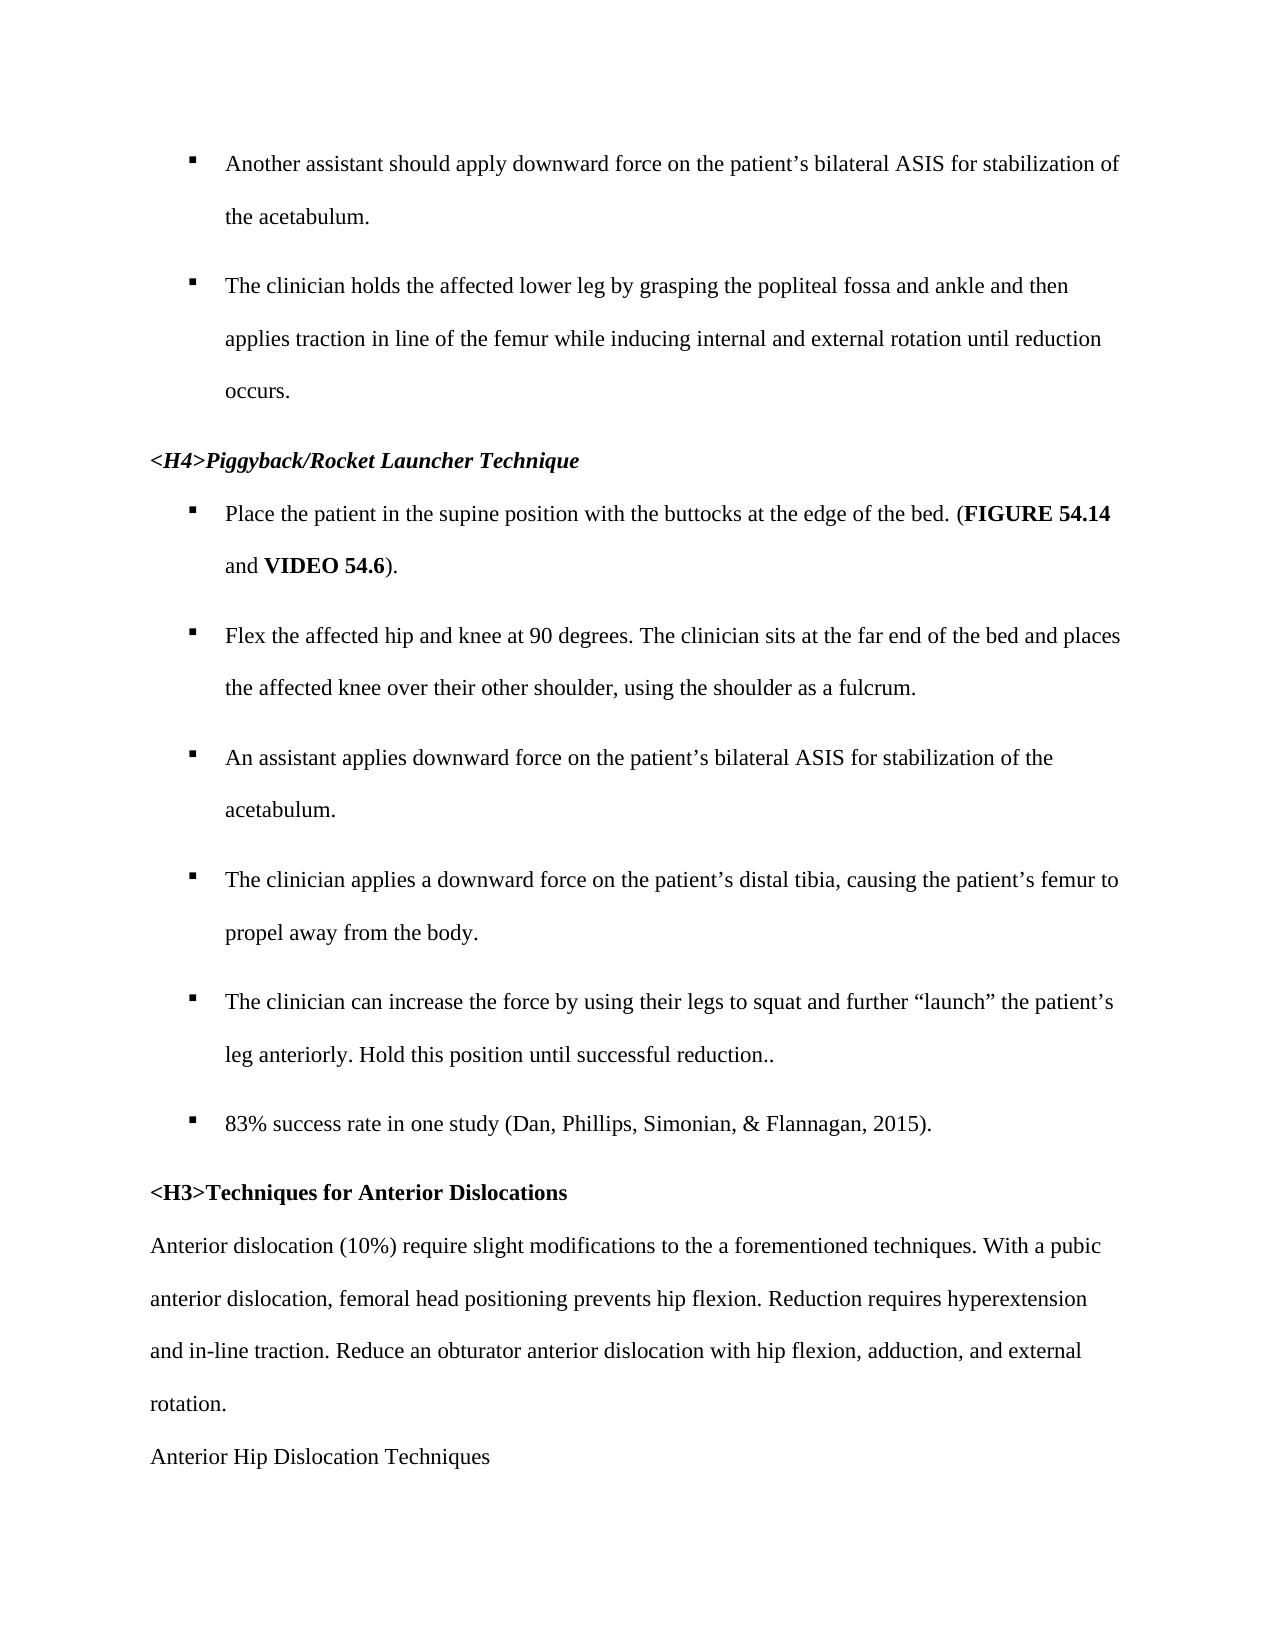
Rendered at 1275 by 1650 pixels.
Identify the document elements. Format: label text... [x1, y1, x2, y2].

text Anterior Hip Dislocation Techniques [150, 1443, 1125, 1469]
text <H4>Piggyback/Rocket Launcher Technique [150, 447, 1125, 473]
text Anterior dislocation (10%) require slight modifications to the a forementioned techniques. With a pubic anterior dislocation, femoral head positioning prevents hip flexion. Reduction requires hyperextension and in-line traction. Reduce an obturator anterior dislocation with hip flexion, adduction, and external rotation. [150, 1232, 1125, 1417]
list The clinician can increase the force by using their legs to squat and further “launch” the patient’s leg anteriorly. Hold this position until successful reduction.. [187, 988, 1125, 1067]
list The clinician applies a downward force on the patient’s distal tibia, causing the patient’s femur to propel away from the body. [187, 866, 1125, 945]
text <H3>Techniques for Anterior Dislocations [150, 1179, 1125, 1206]
list An assistant applies downward force on the patient’s bilateral ASIS for stabilization of the acetabulum. [187, 744, 1125, 823]
list Another assistant should apply downward force on the patient’s bilateral ASIS for stabilization of the acetabulum. [187, 150, 1125, 229]
list The clinician holds the affected lower leg by grasping the popliteal fossa and ankle and then applies traction in line of the femur while inducing internal and external rotation until reduction occurs. [187, 272, 1125, 404]
list Flex the affected hip and knee at 90 degrees. The clinician sits at the far end of the bed and places the affected knee over their other shoulder, using the shoulder as a fulcrum. [187, 622, 1125, 701]
list 83% success rate in one study (Dan, Phillips, Simonian, & Flannagan, 2015). [187, 1110, 1125, 1136]
list Place the patient in the supine position with the buttocks at the edge of the bed. (Figure 54.14 and Video 54.6). [187, 499, 1125, 579]
